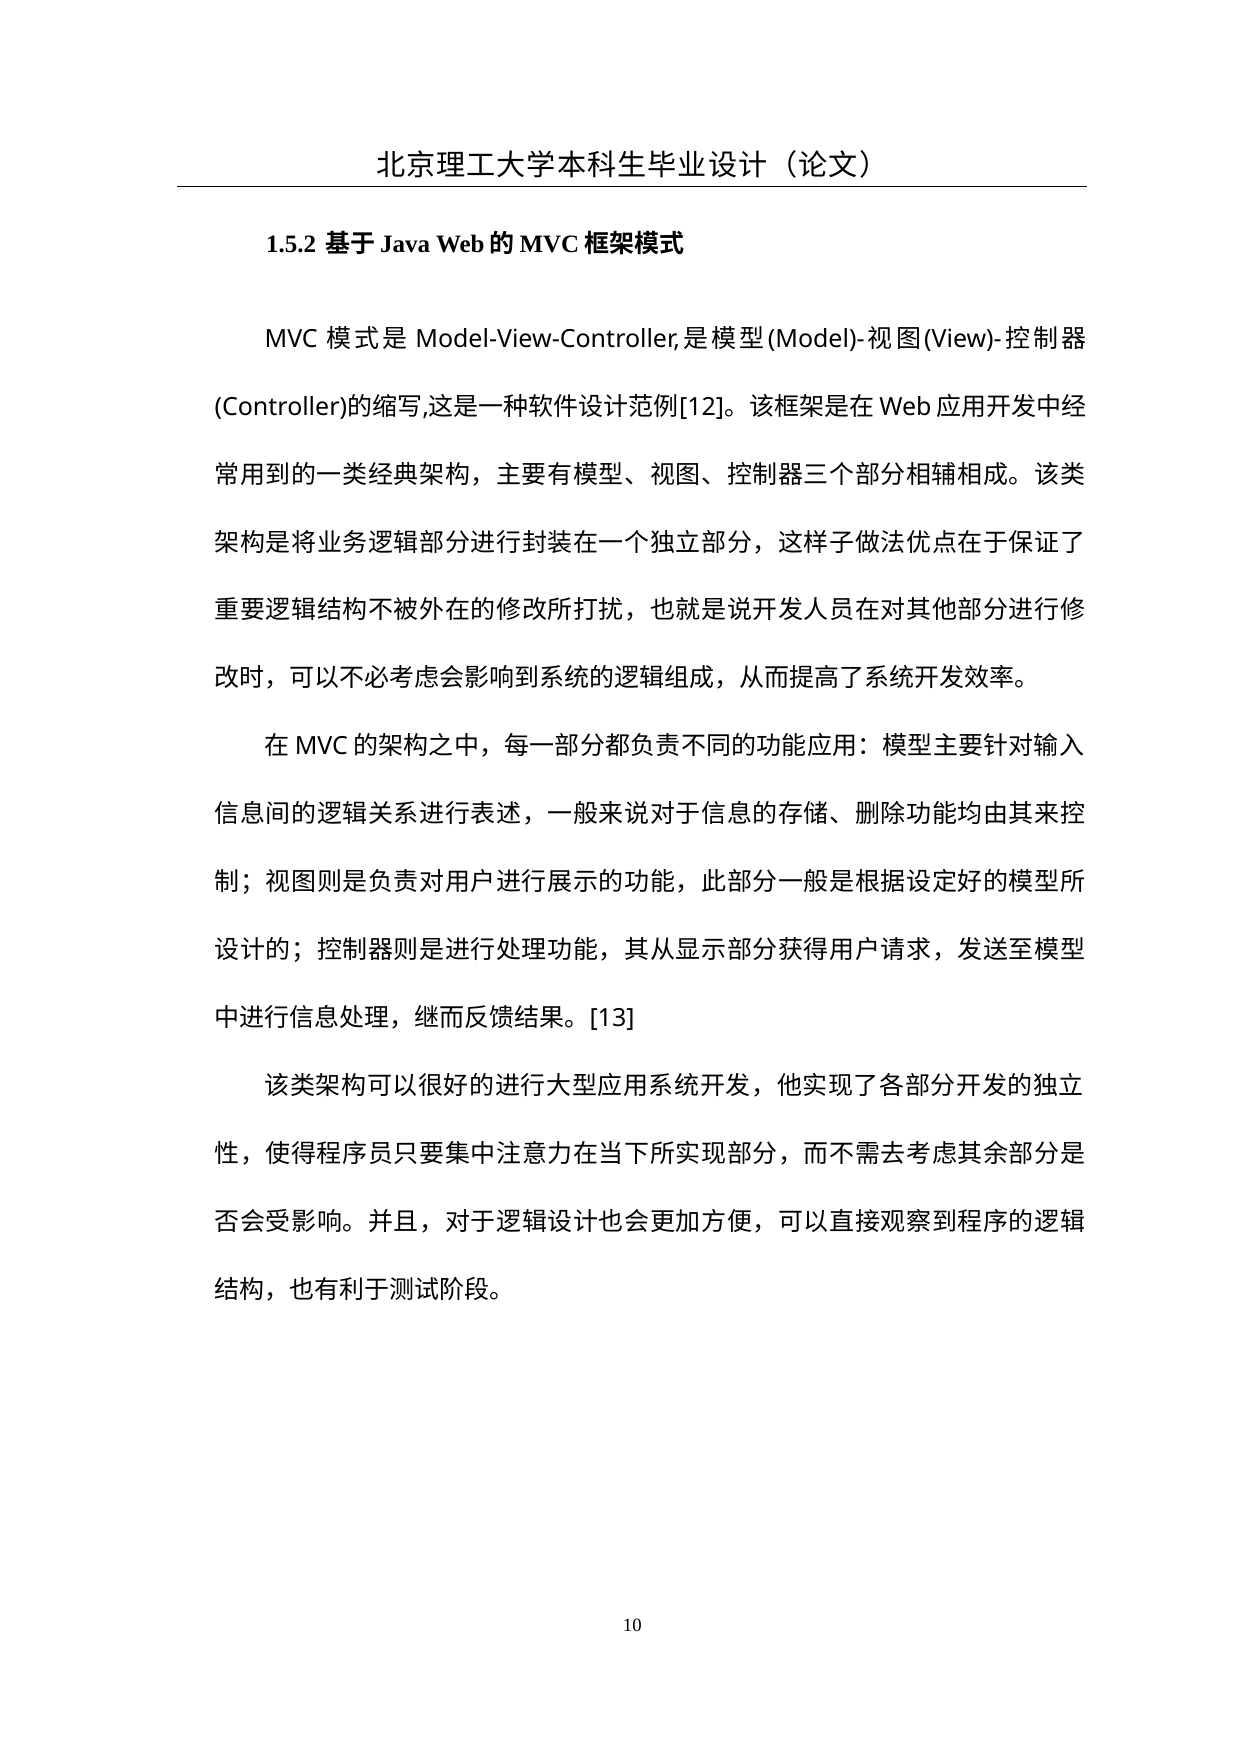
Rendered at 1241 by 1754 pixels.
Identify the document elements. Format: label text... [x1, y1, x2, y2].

text 在MVC的架构之中，每一部分都负责不同的功能应用：模型主要针对输入信息间的逻辑关系进行表述，一般来说对于信息的存储、删除功能均由其来控制；视图则是负责对用户进行展示的功能，此部分一般是根据设定好的模型所设计的；控制器则是进行处理功能，其从显示部分获得用户请求，发送至模型中进行信息处理，继而反馈结果。[13] [214, 710, 1087, 1049]
text 该类架构可以很好的进行大型应用系统开发，他实现了各部分开发的独立性，使得程序员只要集中注意力在当下所实现部分，而不需去考虑其余部分是否会受影响。并且，对于逻辑设计也会更加方便，可以直接观察到程序的逻辑结构，也有利于测试阶段。 [214, 1049, 1087, 1321]
text MVC模式是Model-View-Controller,是模型(Model)-视图(View)-控制器(Controller)的缩写,这是一种软件设计范例[12]。该框架是在Web应用开发中经常用到的一类经典架构，主要有模型、视图、控制器三个部分相辅相成。该类架构是将业务逻辑部分进行封装在一个独立部分，这样子做法优点在于保证了重要逻辑结构不被外在的修改所打扰，也就是说开发人员在对其他部分进行修改时，可以不必考虑会影响到系统的逻辑组成，从而提高了系统开发效率。 [214, 302, 1087, 710]
subtitle 基于Java Web的MVC框架模式 [266, 207, 1087, 275]
